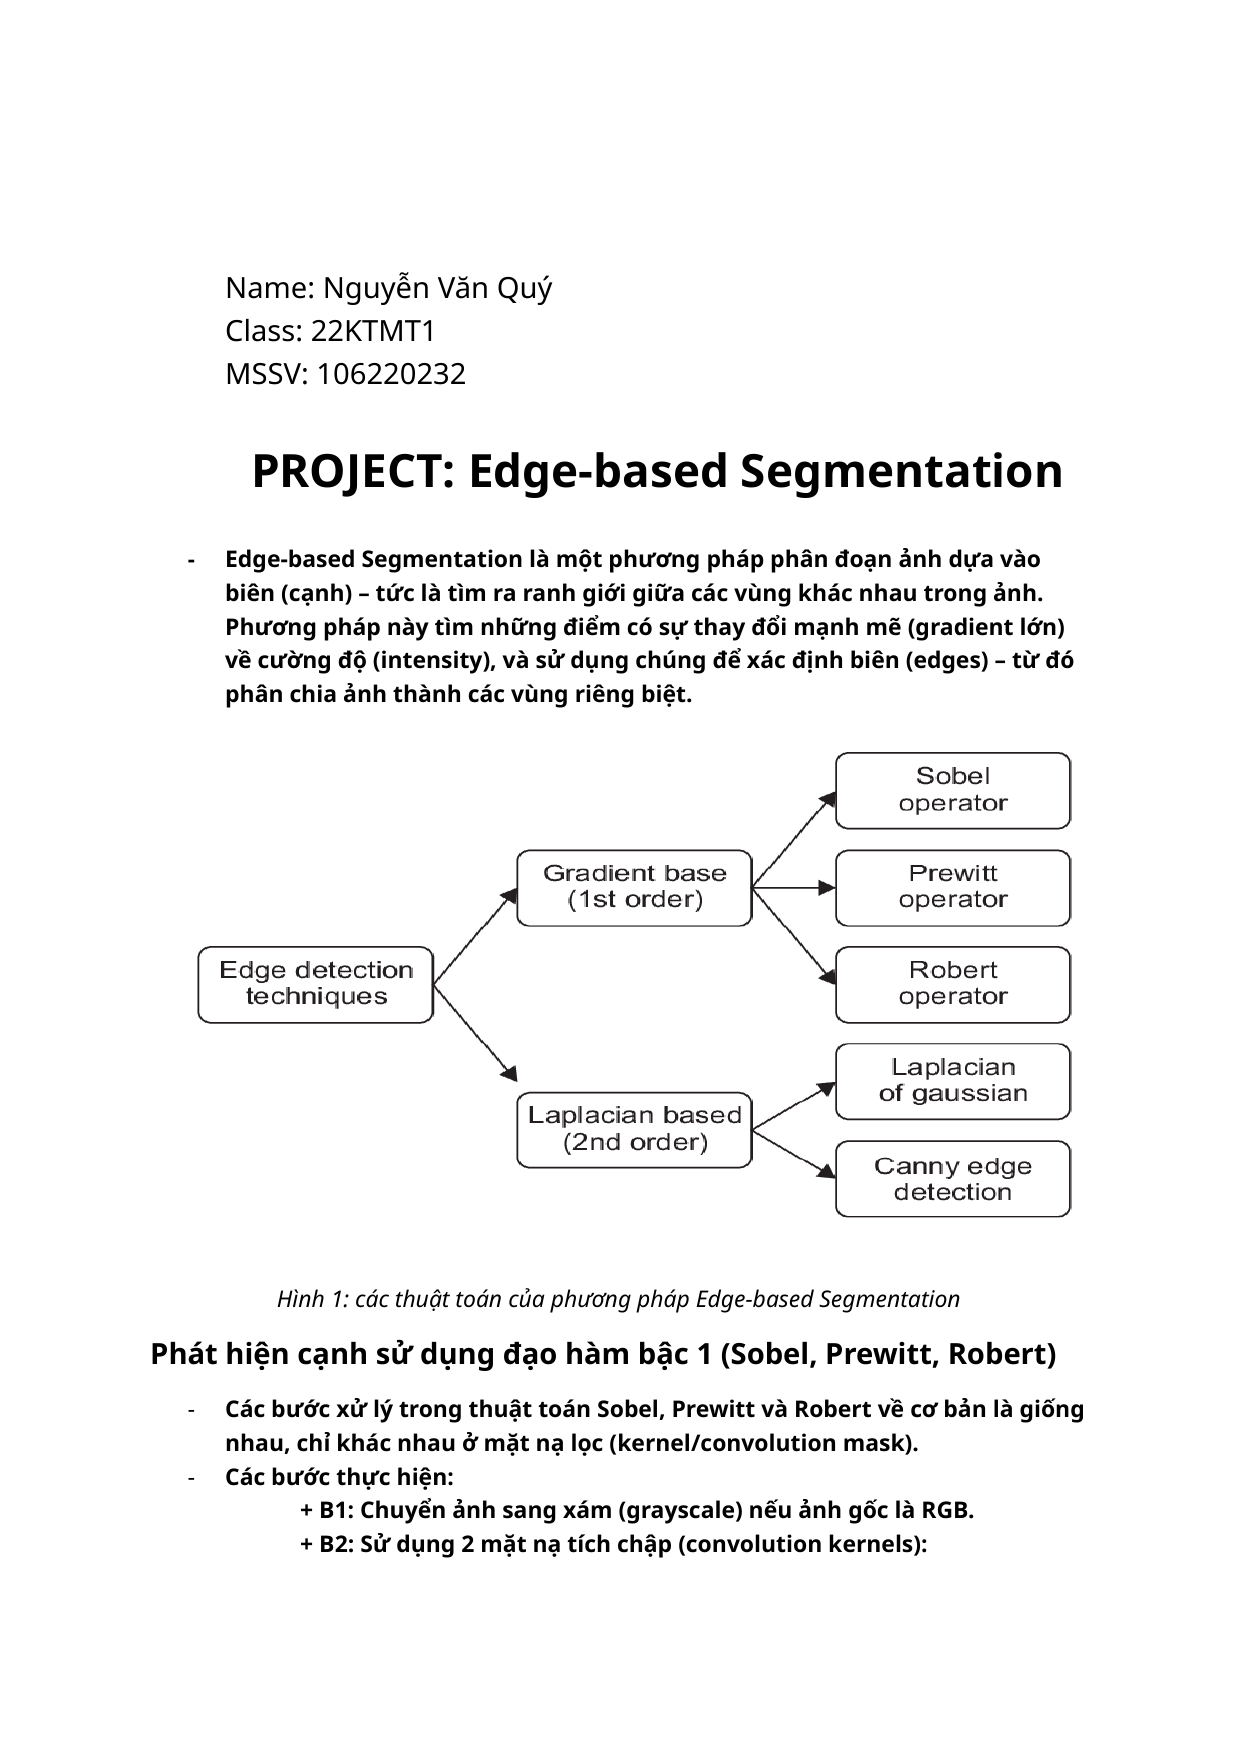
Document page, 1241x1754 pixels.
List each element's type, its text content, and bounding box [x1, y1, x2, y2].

list + B1: Chuyển ảnh sang xám (grayscale) nếu ảnh gốc là RGB. [300, 1494, 1090, 1525]
list Các bước xử lý trong thuật toán Sobel, Prewitt và Robert về cơ bản là giống nhau, chỉ khác nhau ở mặt nạ lọc (kernel/convolution mask). [187, 1393, 1090, 1458]
text Phát hiện cạnh sử dụng đạo hàm bậc 1 (Sobel, Prewitt, Robert) [150, 1333, 1090, 1373]
list Name: Nguyễn Văn Quý [225, 268, 1090, 307]
picture [196, 752, 1072, 1218]
list Edge-based Segmentation là một phương pháp phân đoạn ảnh dựa vào biên (cạnh) – tức là tìm ra ranh giới giữa các vùng khác nhau trong ảnh. Phương pháp này tìm những điểm có sự thay đổi mạnh mẽ (gradient lớn) về cường độ (intensity), và sử dụng chúng để xác định biên (edges) – từ đó phân chia ảnh thành các vùng riêng biệt. [187, 543, 1090, 709]
list + B2: Sử dụng 2 mặt nạ tích chập (convolution kernels): [300, 1528, 1090, 1559]
text Hình 1: các thuật toán của phương pháp Edge-based Segmentation [150, 1283, 1090, 1314]
list Các bước thực hiện: [187, 1460, 1090, 1492]
list Class: 22KTMT1 [225, 311, 1090, 350]
list PROJECT: Edge-based Segmentation [225, 439, 1090, 501]
list MSSV: 106220232 [225, 353, 1090, 393]
